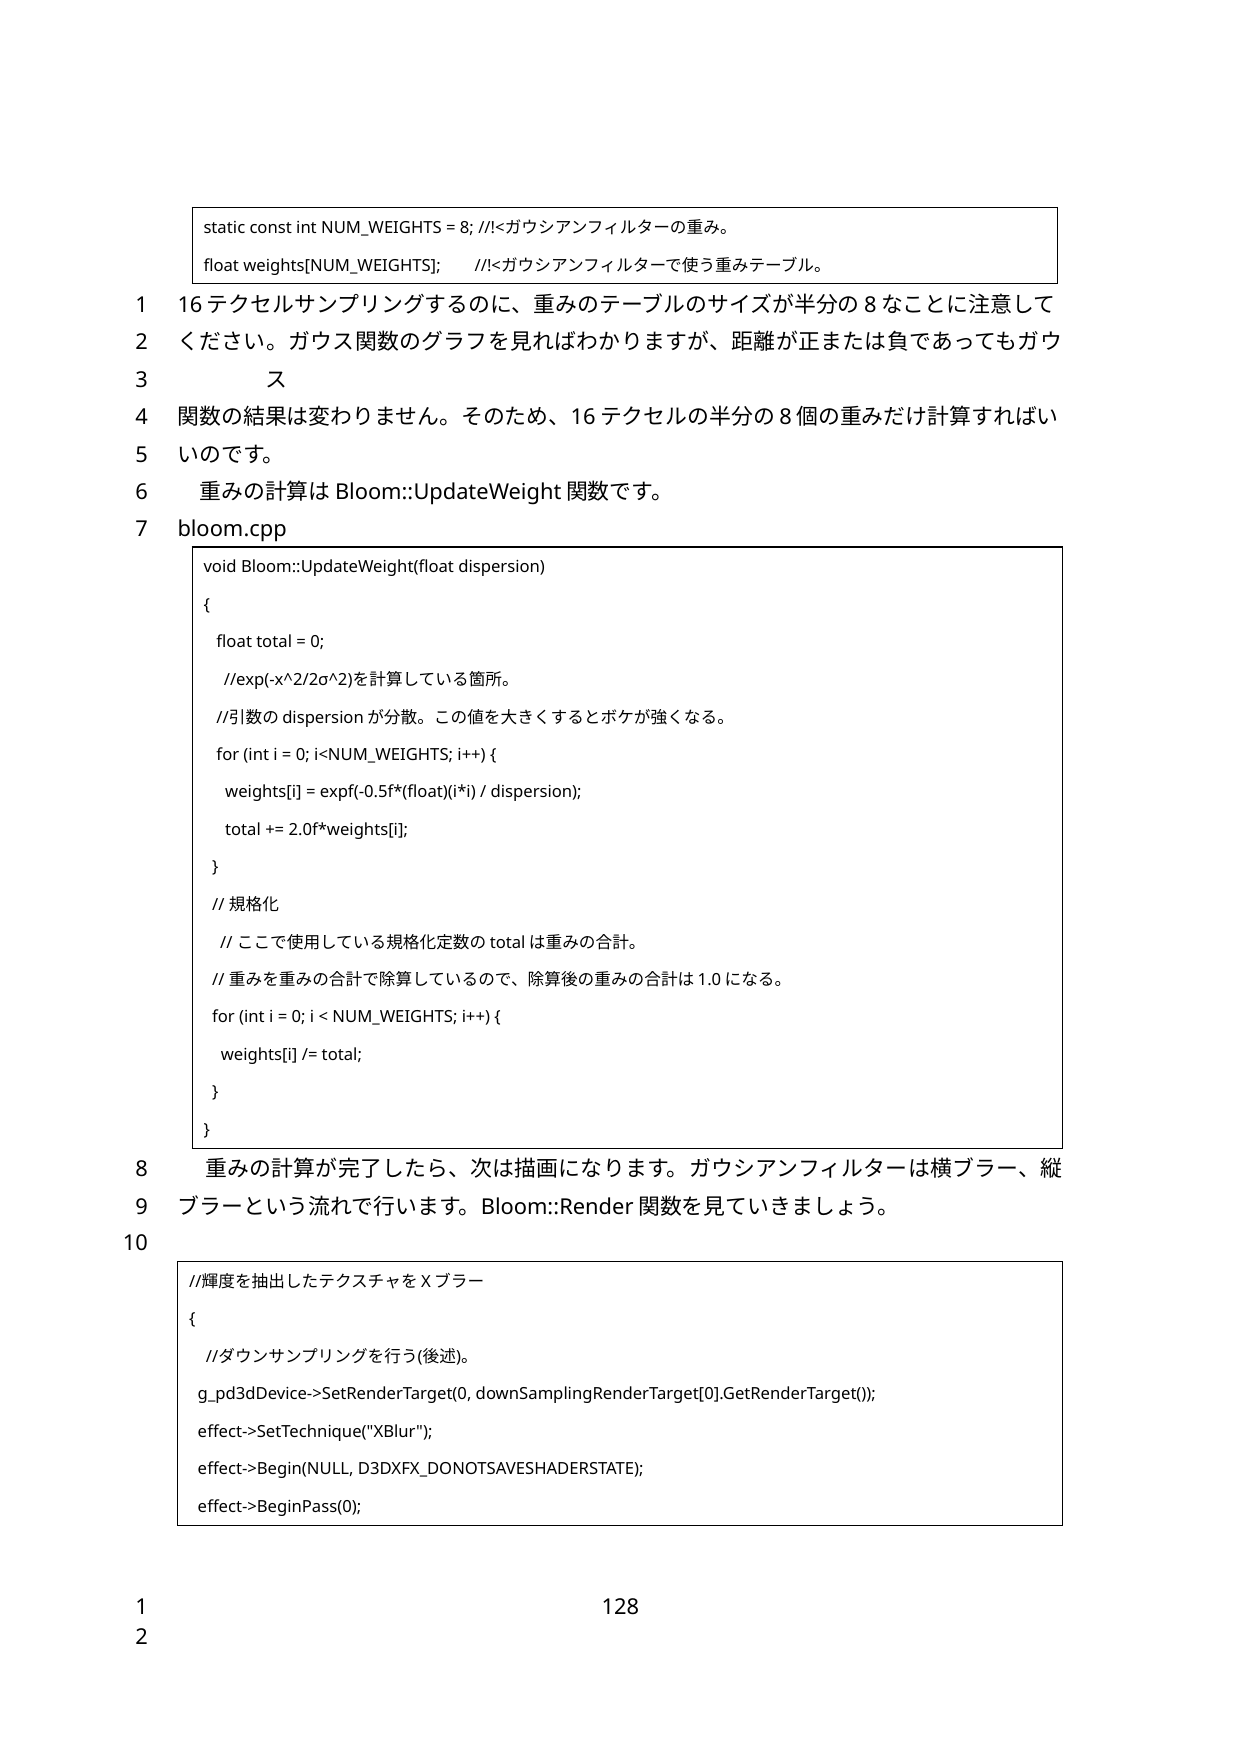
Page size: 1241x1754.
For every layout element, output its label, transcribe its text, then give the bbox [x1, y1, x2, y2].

table_header void Bloom::UpdateWeight(float dispersion) { float total = 0; //exp(-x^2/2σ^2)を計算している箇所。 //引数のdispersionが分散。この値を大きくするとボケが強くなる。 for (int i = 0; i<NUM_WEIGHTS; i++) { weights[i] = expf(-0.5f*(float)(i*i) / dispersion); total += 2.0f*weights[i]; } // 規格化 // ここで使用している規格化定数のtotalは重みの合計。 // 重みを重みの合計で除算しているので、除算後の重みの合計は1.0になる。 for (int i = 0; i < NUM_WEIGHTS; i++) { weights[i] /= total; } } [193, 548, 1062, 1147]
text 関数の結果は変わりません。そのため、16テクセルの半分の8個の重みだけ計算すればい [177, 396, 1063, 434]
text bloom.cpp [177, 509, 1063, 546]
text 16テクセルサンプリングするのに、重みのテーブルのサイズが半分の8なことに注意して [177, 284, 1063, 321]
text ください。ガウス関数のグラフを見ればわかりますが、距離が正または負であってもガウス [177, 321, 1063, 396]
text 重みの計算はBloom::UpdateWeight関数です。 [177, 471, 1063, 509]
table_header static const int NUM_WEIGHTS = 8; //!<ガウシアンフィルターの重み。 float weights[NUM_WEIGHTS]; //!<ガウシアンフィルターで使う重みテーブル。 [193, 208, 1057, 283]
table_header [178, 1262, 1062, 1524]
text いのです。 [177, 434, 1063, 471]
text 重みの計算が完了したら、次は描画になります。ガウシアンフィルターは横ブラー、縦ブラーという流れで行います。Bloom::Render関数を見ていきましょう。 [177, 1148, 1063, 1223]
